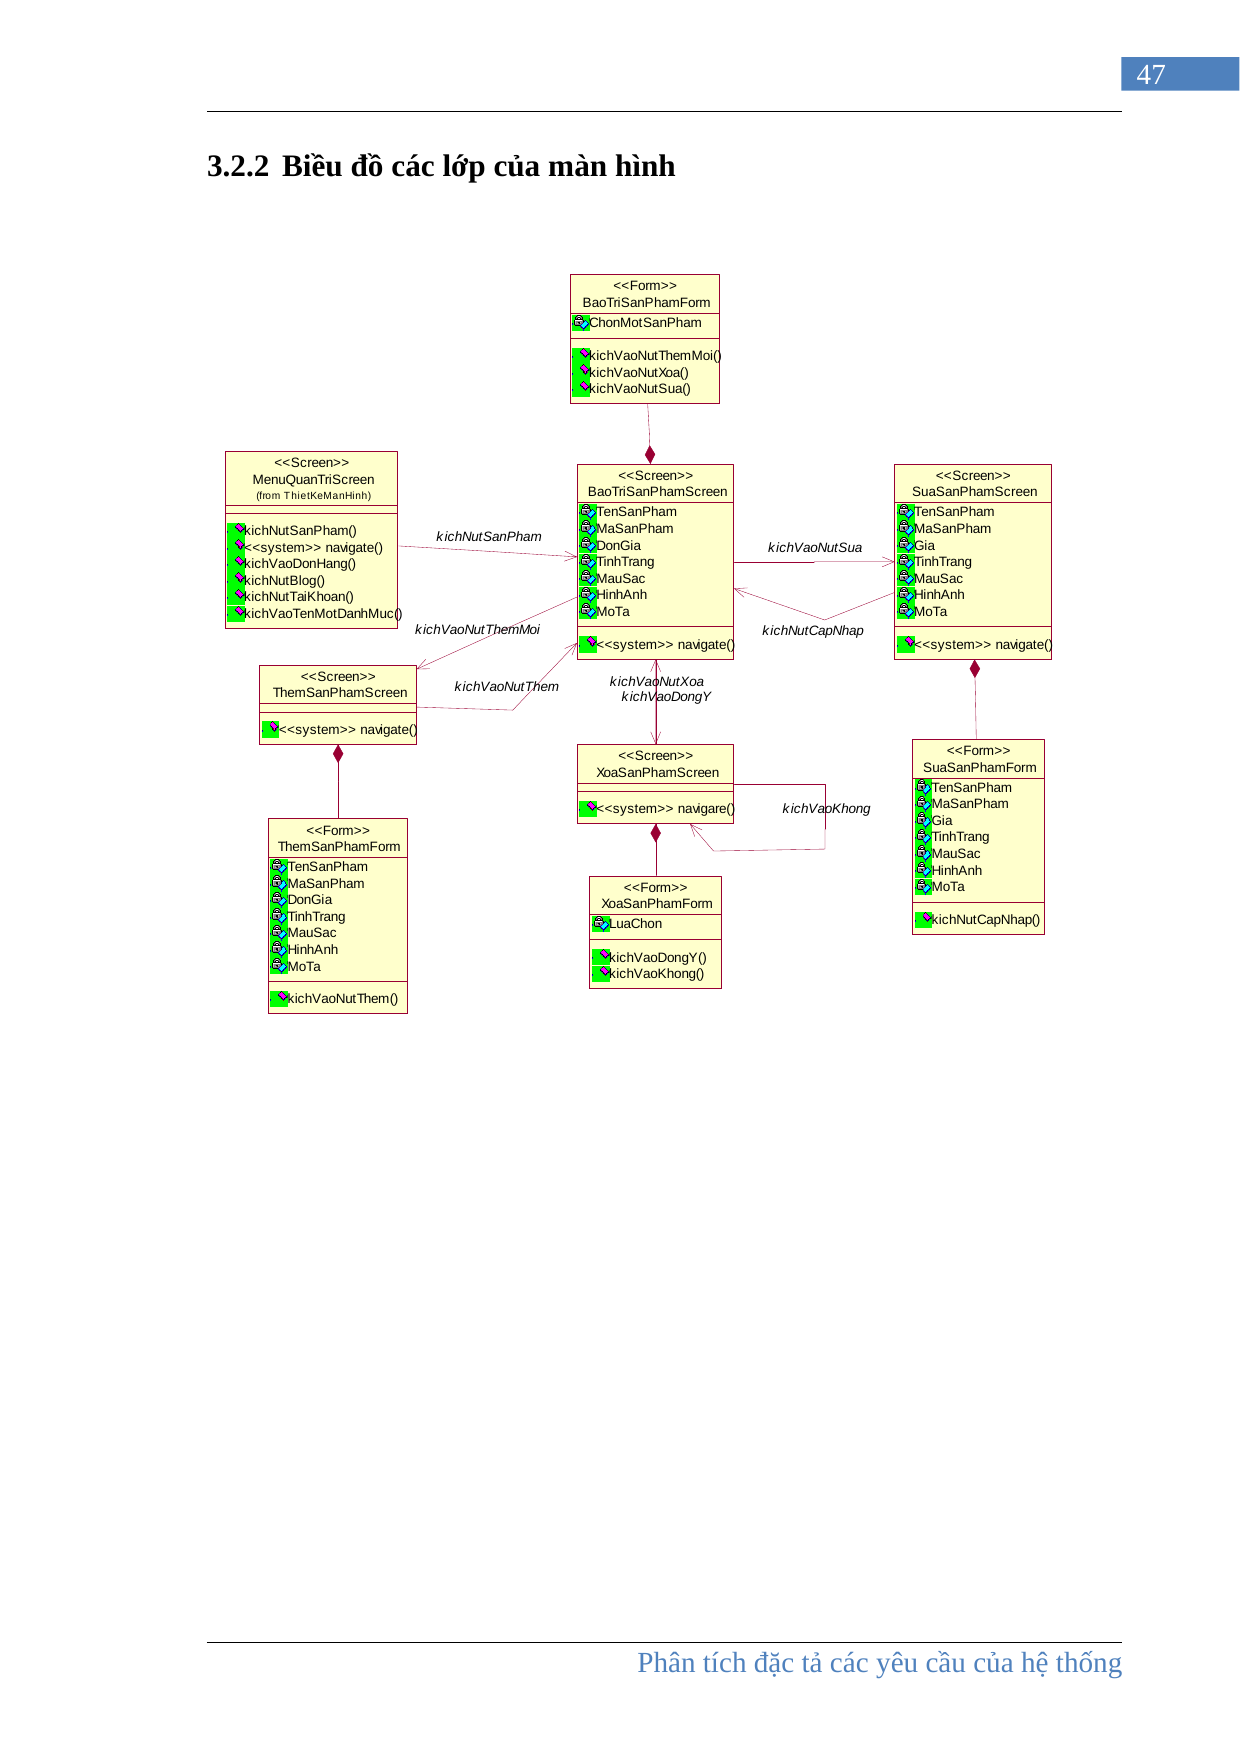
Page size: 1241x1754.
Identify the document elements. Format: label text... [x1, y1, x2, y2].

subtitle Biều đồ các lớp của màn hình [207, 148, 1122, 184]
